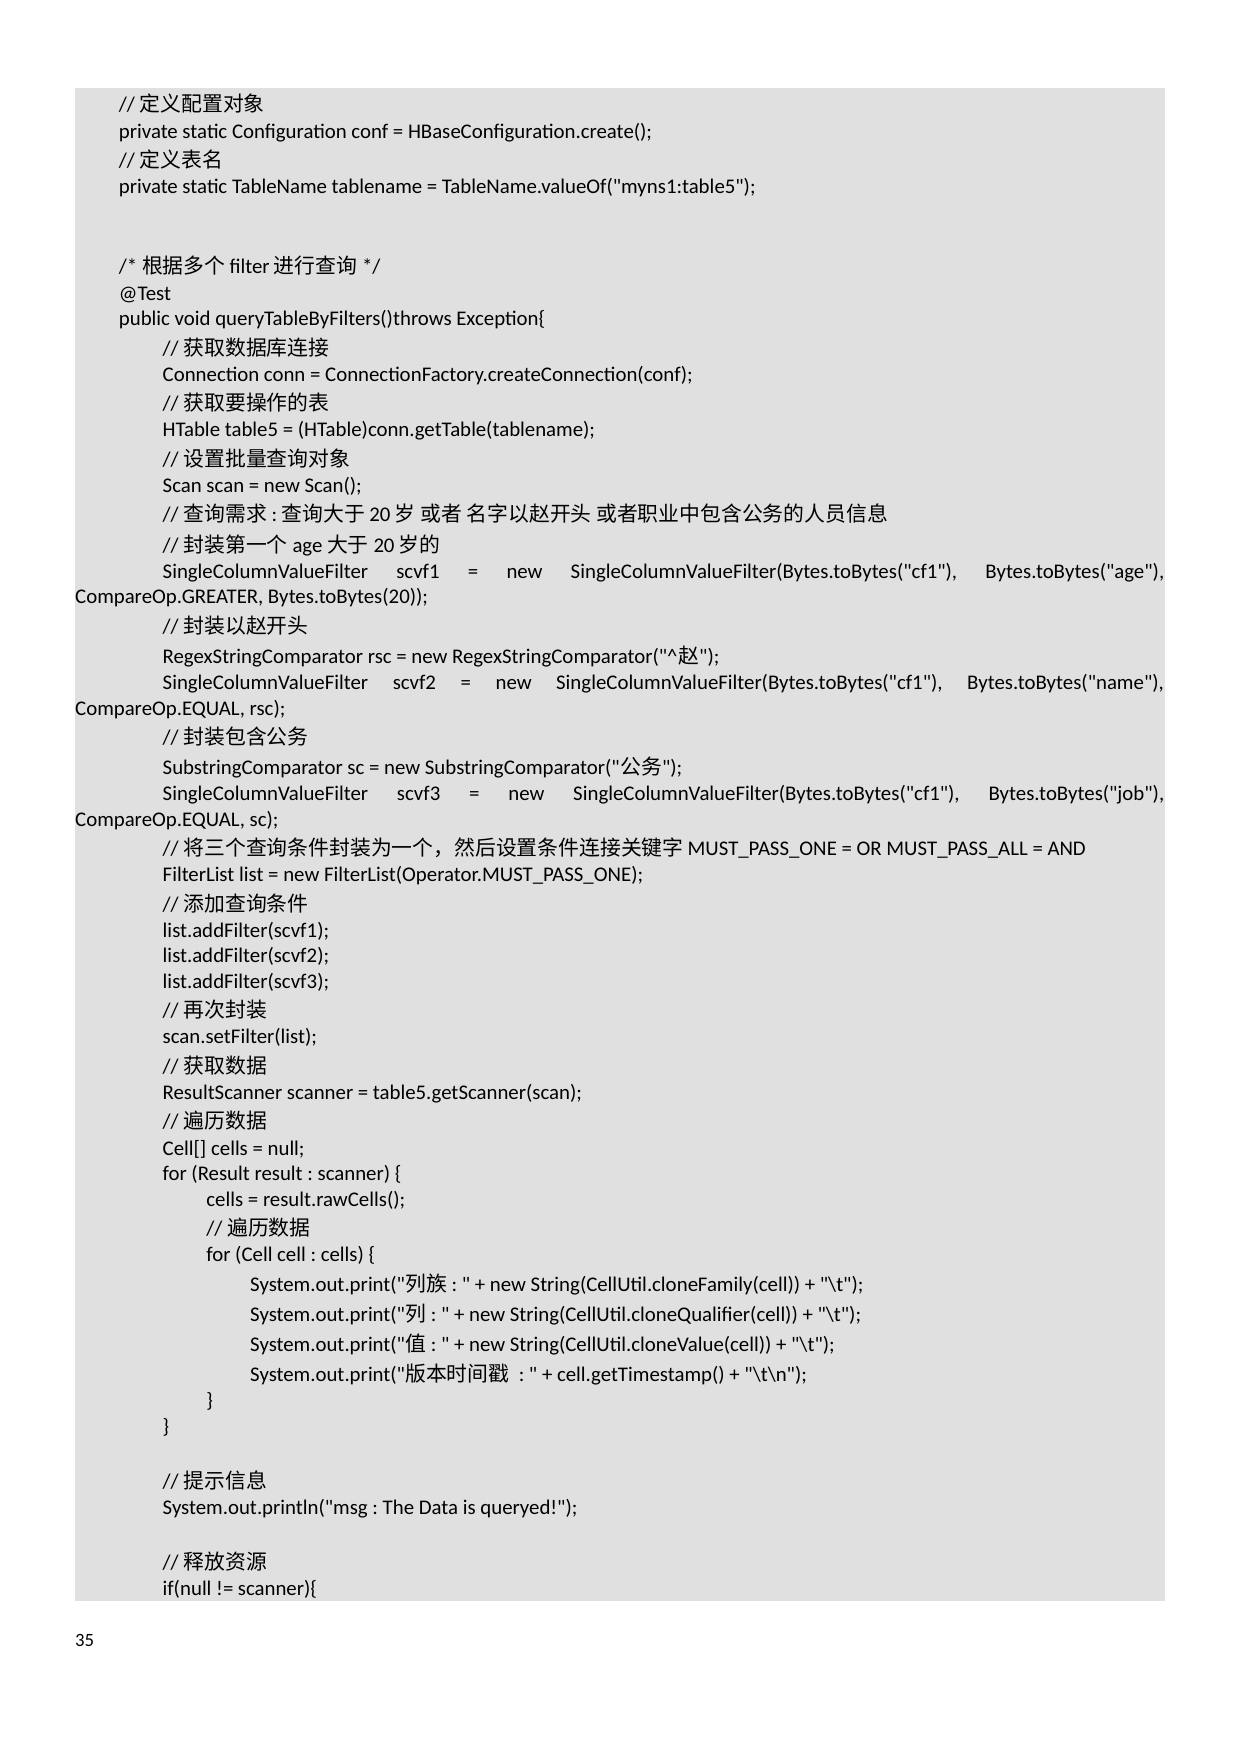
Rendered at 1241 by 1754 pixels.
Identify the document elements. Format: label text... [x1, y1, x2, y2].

text scan.setFilter(list); [75, 1024, 1165, 1049]
text RegexStringComparator rsc = new RegexStringComparator("^赵"); [75, 639, 1165, 669]
text SubstringComparator sc = new SubstringComparator("公务"); [75, 750, 1165, 781]
text SingleColumnValueFilter scvf3 = new SingleColumnValueFilter(Bytes.toBytes("cf1"), Bytes.toBytes("job"), CompareOp.EQUAL, sc); [75, 781, 1165, 831]
text // 定义表名 [75, 143, 1165, 173]
text System.out.print("列族 : " + new String(CellUtil.cloneFamily(cell)) + "\t"); [75, 1267, 1165, 1297]
text if(null != scanner){ [75, 1575, 1165, 1601]
text private static Configuration conf = HBaseConfiguration.create(); [75, 118, 1165, 143]
text // 定义配置对象 [75, 88, 1165, 118]
text cells = result.rawCells(); [75, 1186, 1165, 1211]
text // 封装包含公务 [75, 720, 1165, 750]
text // 提示信息 [75, 1464, 1165, 1494]
text // 获取数据 [75, 1049, 1165, 1079]
text HTable table5 = (HTable)conn.getTable(tablename); [75, 417, 1165, 442]
text Cell[] cells = null; [75, 1135, 1165, 1160]
text SingleColumnValueFilter scvf1 = new SingleColumnValueFilter(Bytes.toBytes("cf1"), Bytes.toBytes("age"), CompareOp.GREATER, Bytes.toBytes(20)); [75, 558, 1165, 609]
text list.addFilter(scvf2); [75, 943, 1165, 968]
text list.addFilter(scvf3); [75, 968, 1165, 993]
text // 设置批量查询对象 [75, 442, 1165, 472]
text System.out.print("列 : " + new String(CellUtil.cloneQualifier(cell)) + "\t"); [75, 1297, 1165, 1327]
text FilterList list = new FilterList(Operator.MUST_PASS_ONE); [75, 862, 1165, 887]
text // 将三个查询条件封装为一个，然后设置条件连接关键字MUST_PASS_ONE = OR MUST_PASS_ALL = AND [75, 831, 1165, 862]
text @Test [75, 280, 1165, 305]
text // 获取要操作的表 [75, 386, 1165, 417]
text } [75, 1388, 1165, 1413]
text System.out.print("值 : " + new String(CellUtil.cloneValue(cell)) + "\t"); [75, 1327, 1165, 1357]
text public void queryTableByFilters()throws Exception{ [75, 305, 1165, 331]
text System.out.println("msg : The Data is queryed!"); [75, 1494, 1165, 1519]
text // 获取数据库连接 [75, 331, 1165, 361]
text // 封装以赵开头 [75, 609, 1165, 639]
text list.addFilter(scvf1); [75, 917, 1165, 943]
text // 释放资源 [75, 1545, 1165, 1575]
text SingleColumnValueFilter scvf2 = new SingleColumnValueFilter(Bytes.toBytes("cf1"), Bytes.toBytes("name"), CompareOp.EQUAL, rsc); [75, 669, 1165, 720]
text for (Result result : scanner) { [75, 1160, 1165, 1186]
text // 遍历数据 [75, 1211, 1165, 1241]
text ResultScanner scanner = table5.getScanner(scan); [75, 1079, 1165, 1105]
text for (Cell cell : cells) { [75, 1241, 1165, 1267]
text Connection conn = ConnectionFactory.createConnection(conf); [75, 361, 1165, 386]
text Scan scan = new Scan(); [75, 472, 1165, 498]
text System.out.print("版本时间戳 : " + cell.getTimestamp() + "\t\n"); [75, 1357, 1165, 1388]
text /* 根据多个filter进行查询 */ [75, 250, 1165, 280]
text // 添加查询条件 [75, 887, 1165, 917]
text // 遍历数据 [75, 1105, 1165, 1135]
text } [75, 1413, 1165, 1438]
text private static TableName tablename = TableName.valueOf("myns1:table5"); [75, 173, 1165, 199]
text // 再次封装 [75, 993, 1165, 1024]
text // 封装第一个 age 大于 20岁的 [75, 528, 1165, 558]
text // 查询需求 : 查询大于20岁 或者 名字以赵开头 或者职业中包含公务的人员信息 [75, 498, 1165, 528]
